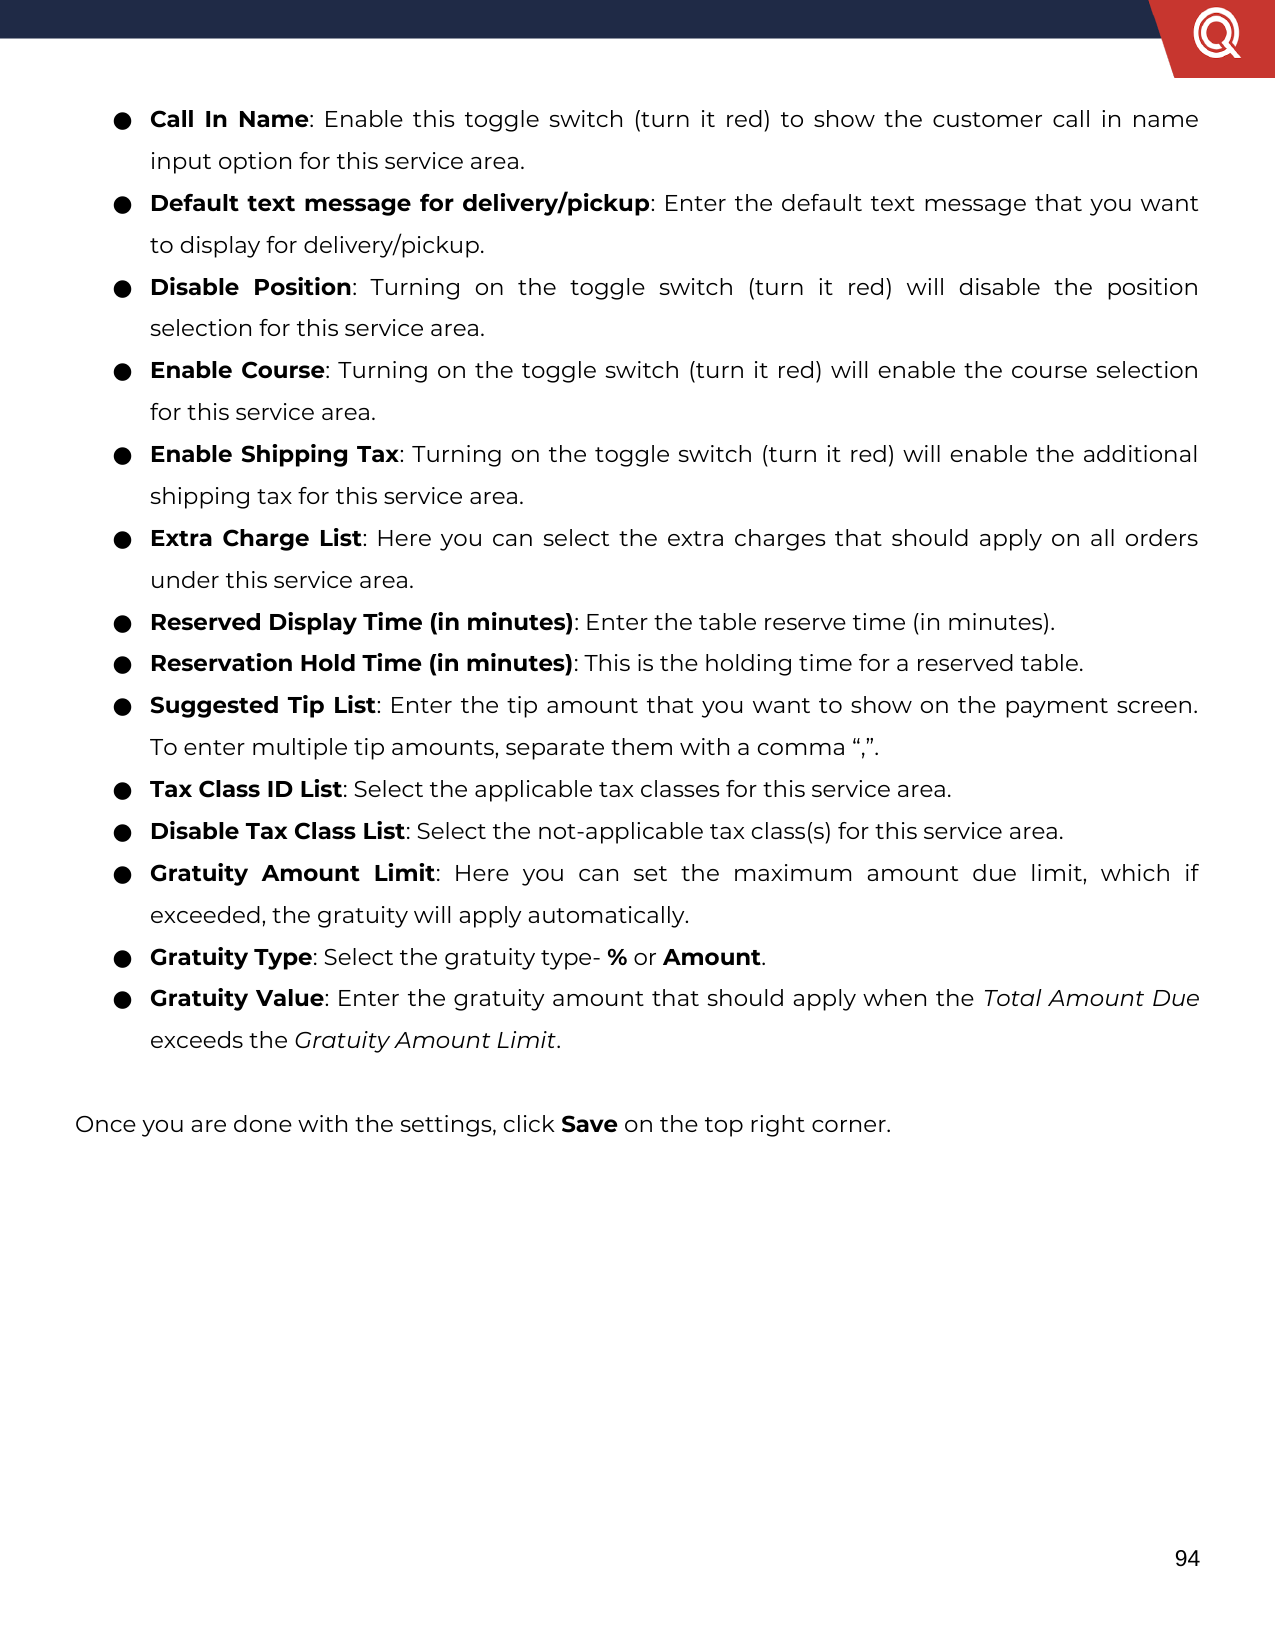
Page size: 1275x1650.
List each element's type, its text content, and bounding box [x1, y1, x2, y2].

list Call In Name: Enable this toggle switch (turn it red) to show the customer call in name input option for this service area. [112, 105, 1200, 175]
list Default text message for delivery/pickup: Enter the default text message that you want to display for delivery/pickup. [112, 189, 1200, 259]
list Gratuity Amount Limit: Here you can set the maximum amount due limit, which if exceeded, the gratuity will apply automatically. [112, 859, 1200, 929]
picture [0, 0, 1275, 78]
list Suggested Tip List: Enter the tip amount that you want to show on the payment screen. To enter multiple tip amounts, separate them with a comma “,”. [112, 691, 1200, 761]
list Disable Tax Class List: Select the not-applicable tax class(s) for this service area. [112, 817, 1200, 845]
list Tax Class ID List: Select the applicable tax classes for this service area. [112, 775, 1200, 803]
list Extra Charge List: Here you can select the extra charges that should apply on all orders under this service area. [112, 524, 1200, 594]
list Gratuity Type: Select the gratuity type- % or Amount. [112, 943, 1200, 971]
list Enable Course: Turning on the toggle switch (turn it red) will enable the course selection for this service area. [112, 356, 1200, 426]
list Gratuity Value: Enter the gratuity amount that should apply when the Total Amount Due exceeds the Gratuity Amount Limit. [112, 984, 1200, 1054]
list Enable Shipping Tax: Turning on the toggle switch (turn it red) will enable the additional shipping tax for this service area. [112, 440, 1200, 510]
list Reservation Hold Time (in minutes): This is the holding time for a reserved table. [112, 649, 1200, 677]
list Reserved Display Time (in minutes): Enter the table reserve time (in minutes). [112, 608, 1200, 636]
text Once you are done with the settings, click Save on the top right corner. [75, 1110, 1200, 1138]
list Disable Position: Turning on the toggle switch (turn it red) will disable the position selection for this service area. [112, 273, 1200, 342]
